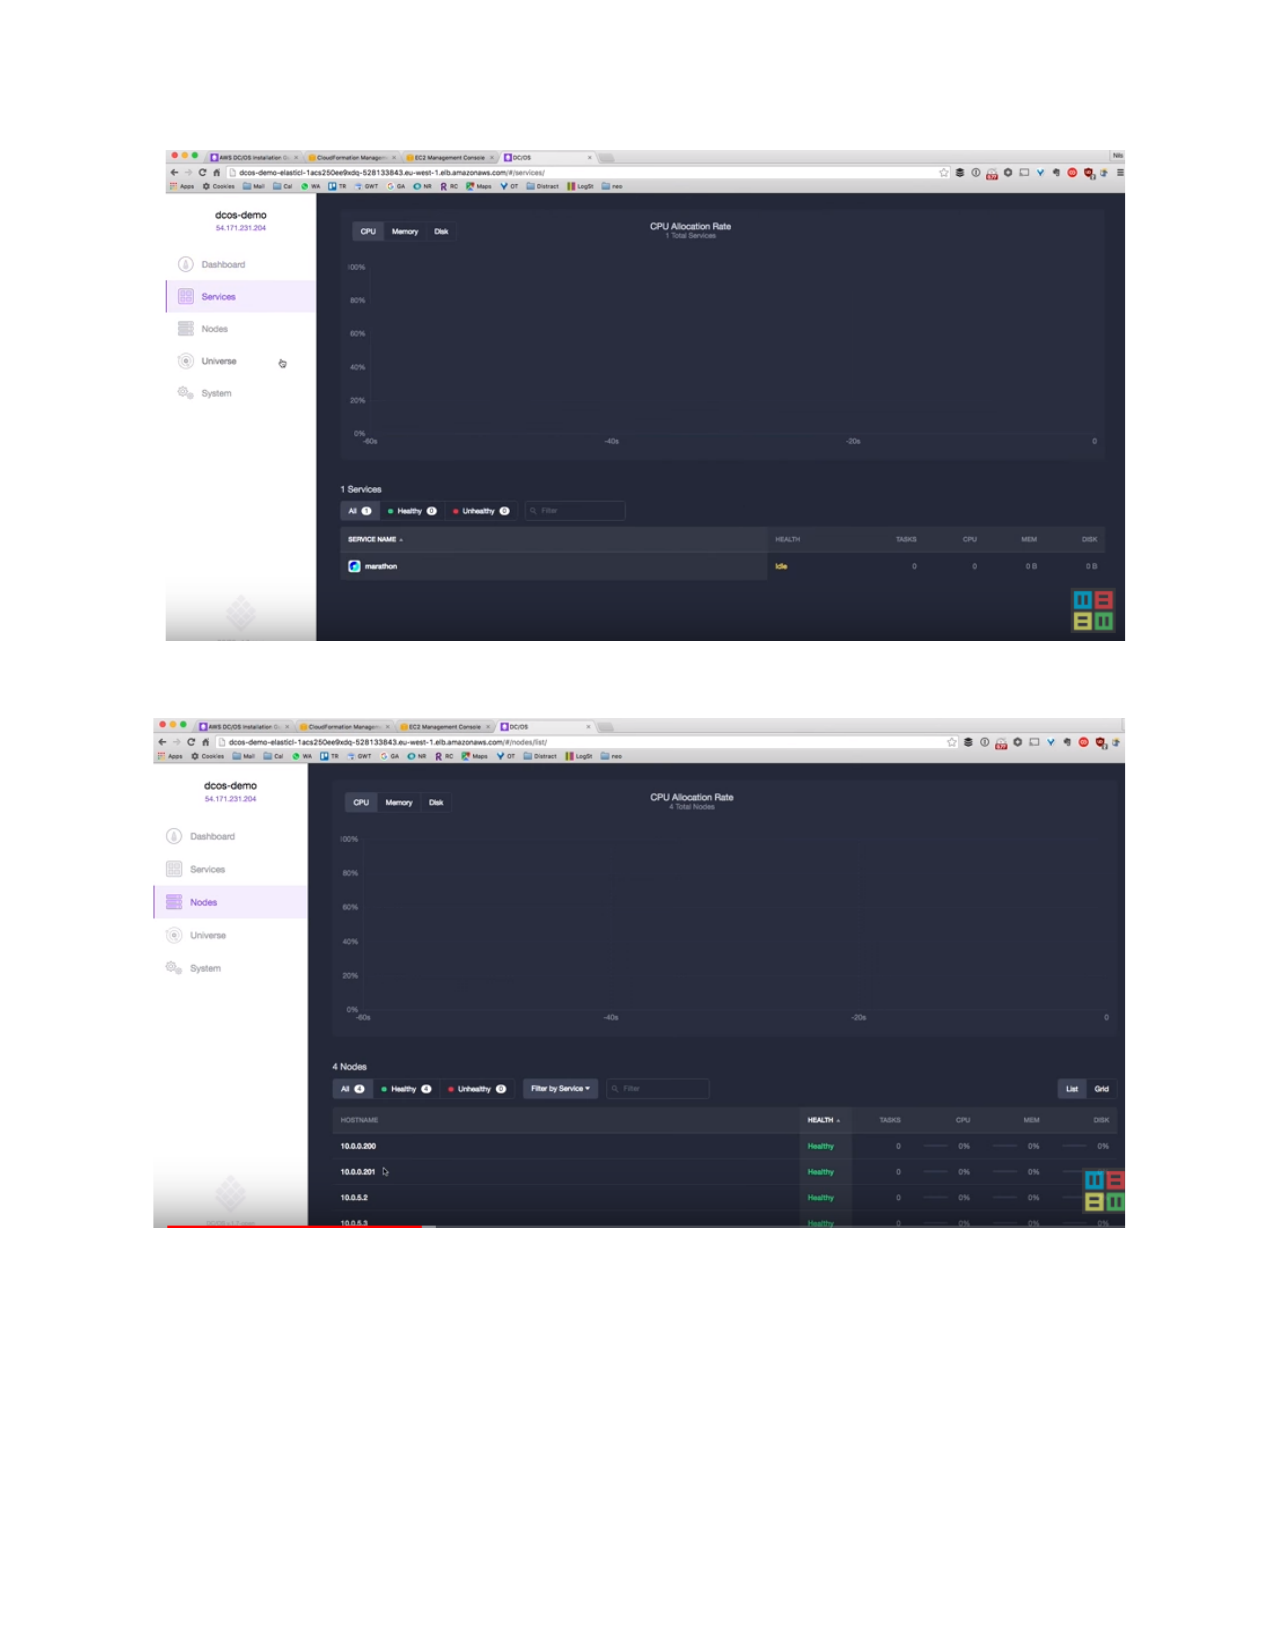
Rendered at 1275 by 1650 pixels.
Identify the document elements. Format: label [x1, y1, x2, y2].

picture [150, 150, 1125, 641]
picture [150, 718, 1125, 1228]
